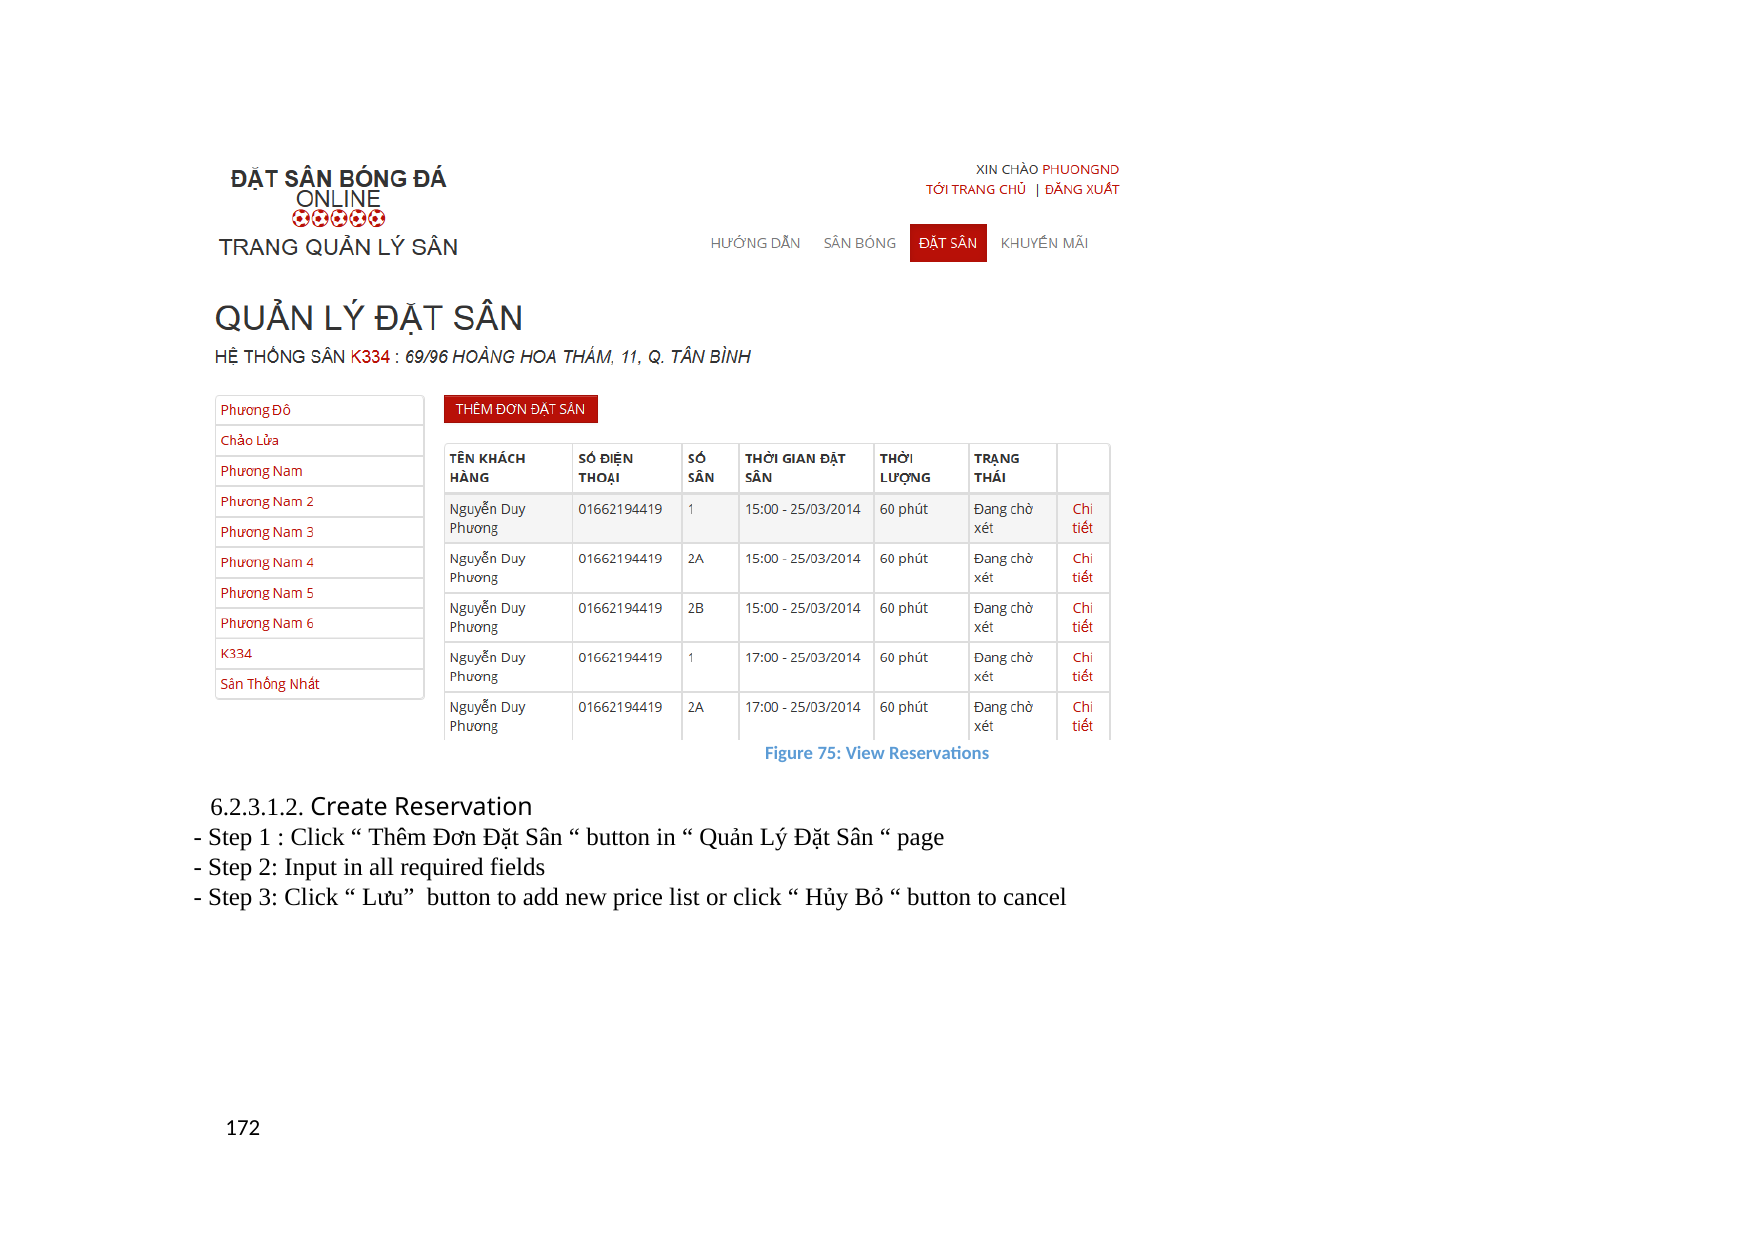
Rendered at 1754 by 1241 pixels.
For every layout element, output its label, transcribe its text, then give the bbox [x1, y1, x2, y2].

text - Step 3: Click “ Lưu” button to add new price list or click “ Hủy Bỏ “ button to cancel [193, 882, 1604, 911]
text - Step 2: Input in all required fields [193, 852, 1604, 881]
text - Step 1 : Click “ Thêm Đơn Đặt Sân “ button in “ Quản Lý Đặt Sân “ page [193, 822, 1604, 851]
picture [193, 149, 1131, 740]
subtitle Create Reservation [210, 789, 1604, 822]
